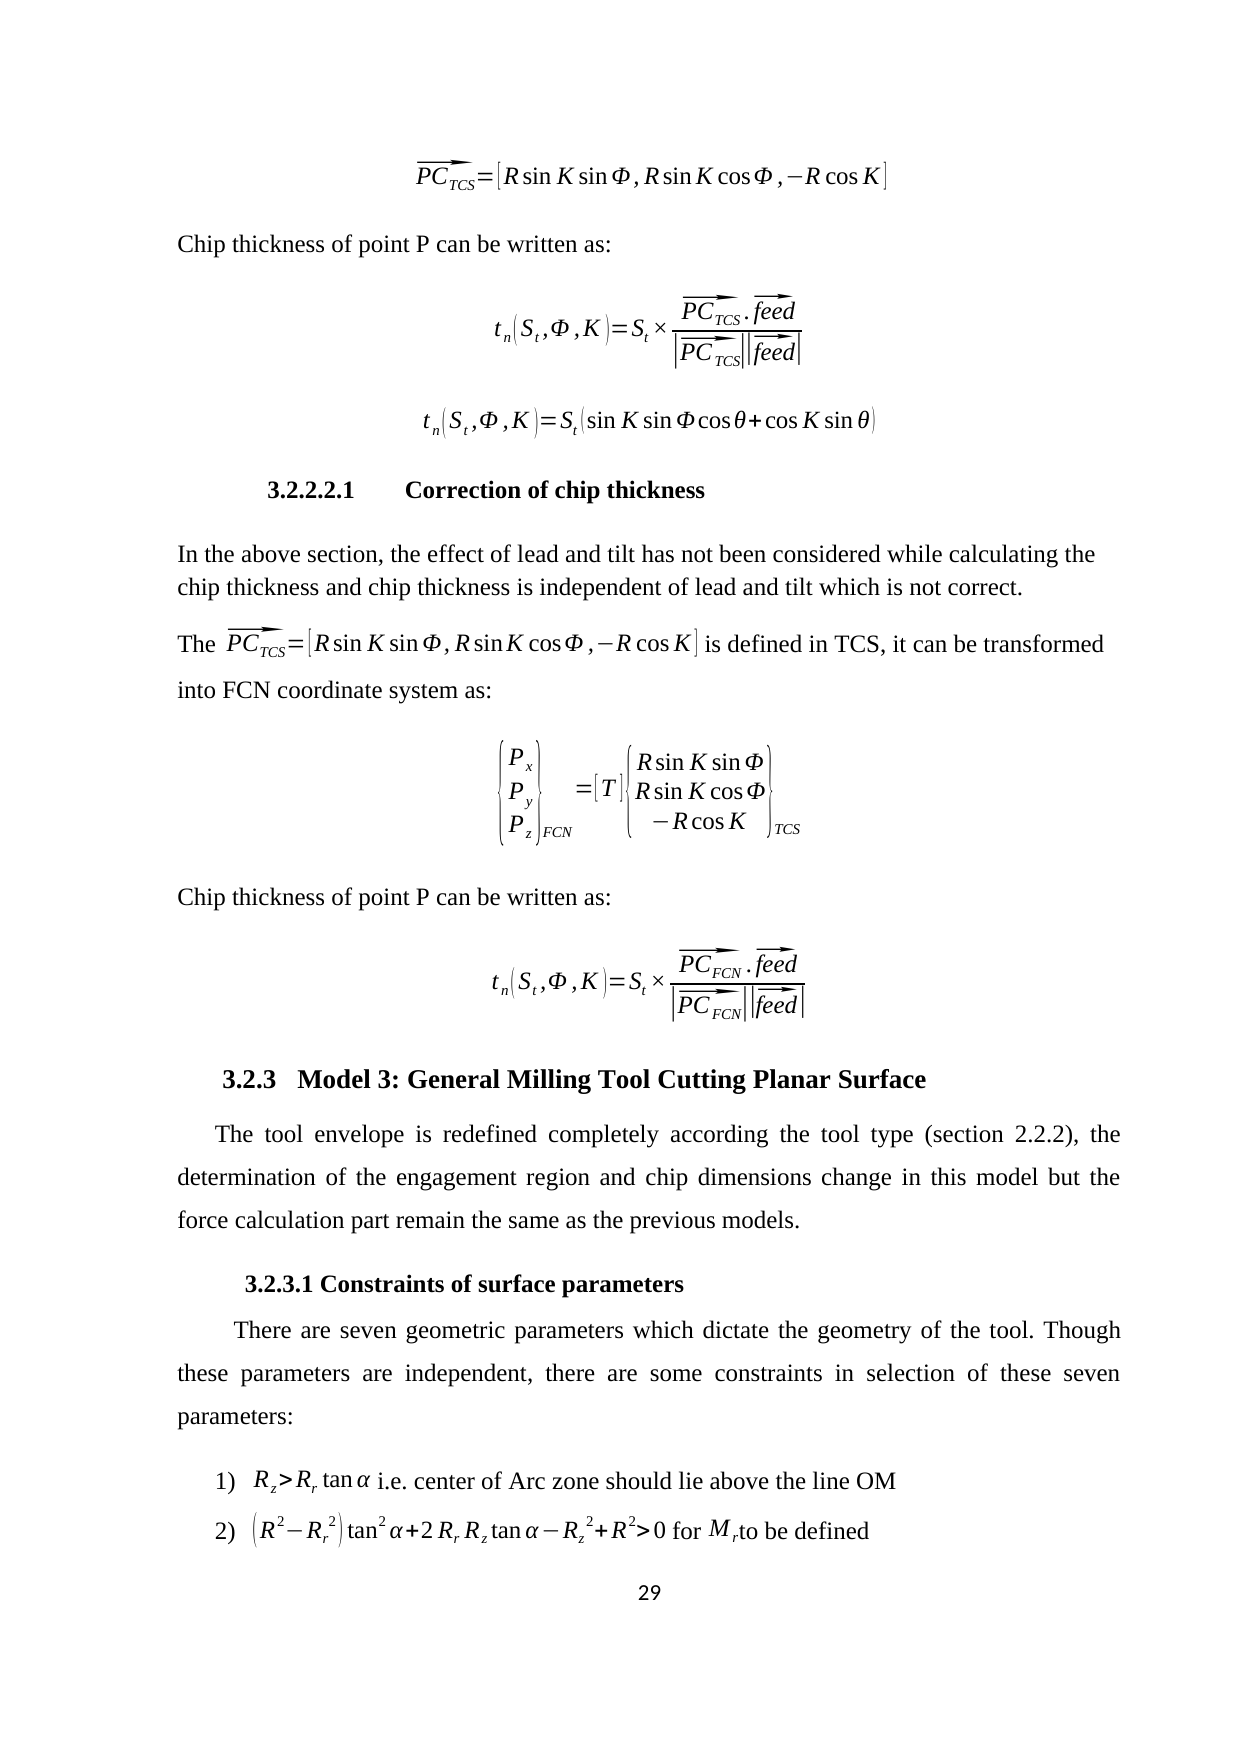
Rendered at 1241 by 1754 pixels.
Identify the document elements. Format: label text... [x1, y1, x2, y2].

text In the above section, the effect of lead and tilt has not been considered while calculating the chip thickness and chip thickness is independent of lead and tilt which is not correct. [177, 539, 1122, 601]
subtitle Constraints of surface parameters [244, 1269, 1122, 1298]
text The tool envelope is redefined completely according the tool type (section 2.2.2), the determination of the engagement region and chip dimensions change in this model but the force calculation part remain the same as the previous models. [177, 1119, 1122, 1234]
text The is defined in TCS, it can be transformed into FCN coordinate system as: [177, 626, 1122, 703]
subtitle Correction of chip thickness [267, 475, 1122, 504]
text Chip thickness of point P can be written as: [177, 229, 1122, 257]
text There are seven geometric parameters which dictate the geometry of the tool. Though these parameters are independent, there are some constraints in selection of these seven parameters: [177, 1315, 1122, 1430]
list i.e. center of Arc zone should lie above the line OM [214, 1465, 1122, 1497]
text Chip thickness of point P can be written as: [177, 882, 1122, 911]
subtitle Model 3: General Milling Tool Cutting Planar Surface [222, 1063, 1122, 1094]
list for to be defined [214, 1511, 1122, 1549]
